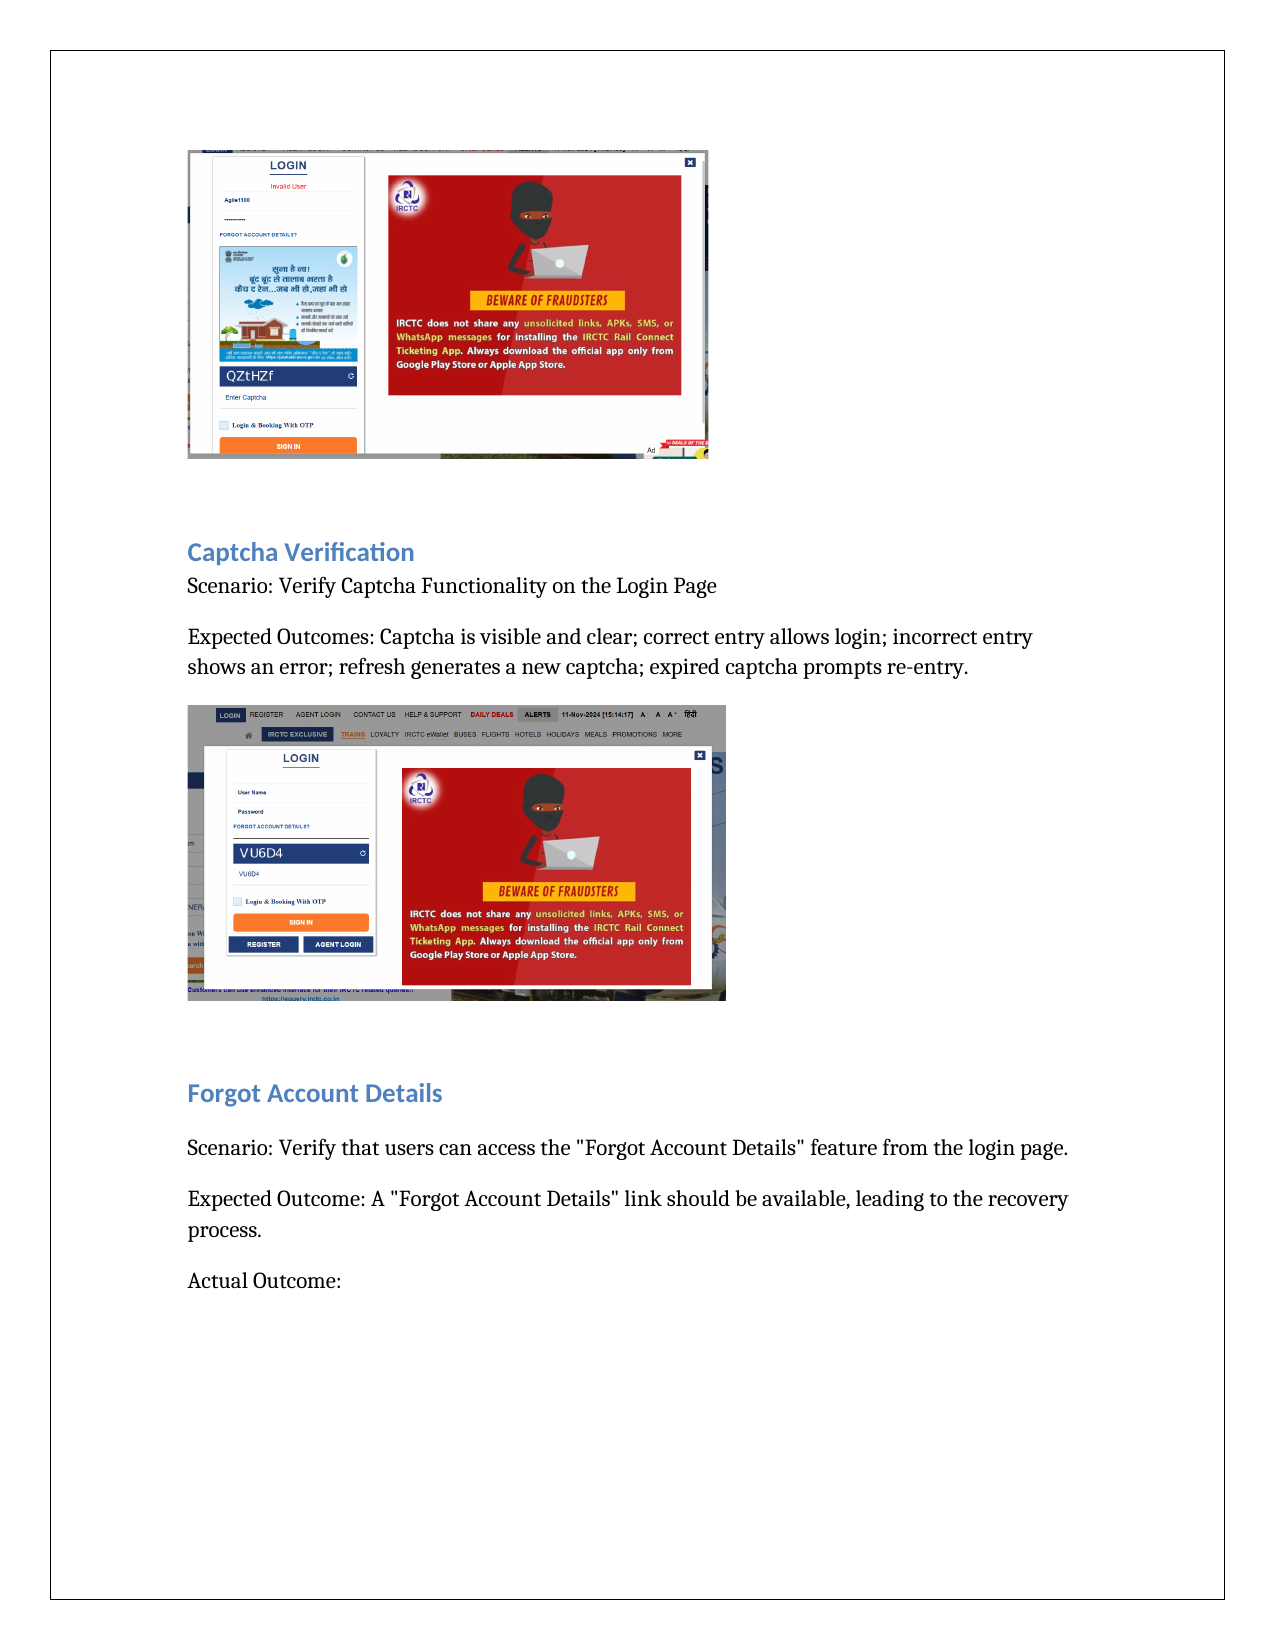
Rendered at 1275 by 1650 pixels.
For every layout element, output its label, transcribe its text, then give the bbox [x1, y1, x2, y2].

picture [187, 150, 709, 459]
text Expected Outcomes: Captcha is visible and clear; correct entry allows login; incorrect entry shows an error; refresh generates a new captcha; expired captcha prompts re-entry. [187, 624, 1087, 680]
text Actual Outcome: [187, 1267, 1087, 1294]
text Scenario: Verify that users can access the "Forgot Account Details" feature from the login page. [187, 1135, 1087, 1162]
text Expected Outcome: A "Forgot Account Details" link should be available, leading to the recovery process. [187, 1186, 1087, 1243]
subtitle Captcha Verification [187, 535, 1087, 568]
picture [187, 705, 726, 1001]
text Scenario: Verify Captcha Functionality on the Login Page [187, 573, 1087, 599]
text Forgot Account Details [187, 1076, 1087, 1109]
